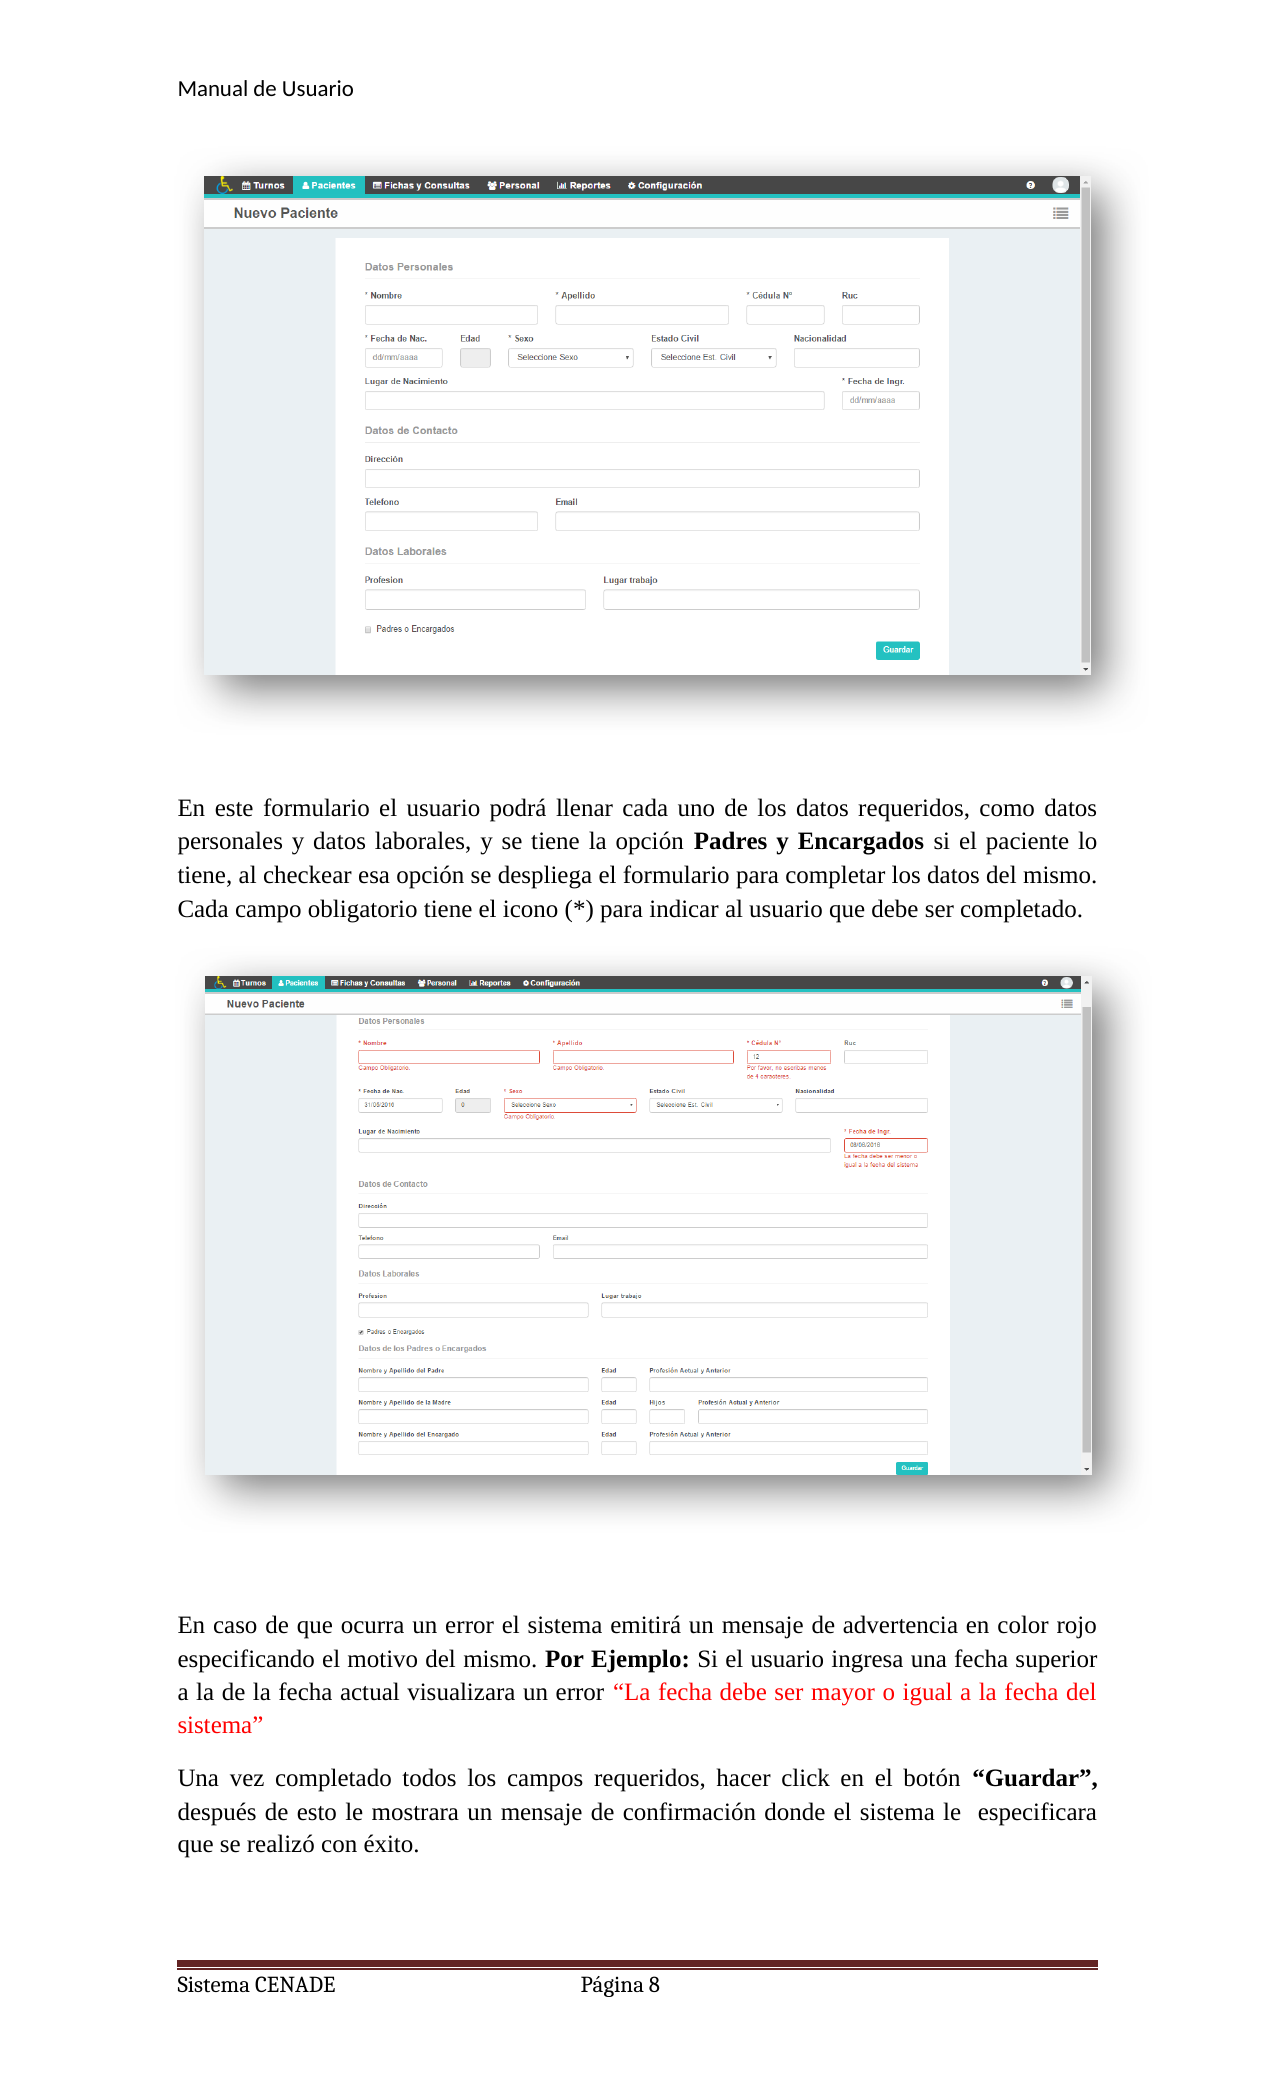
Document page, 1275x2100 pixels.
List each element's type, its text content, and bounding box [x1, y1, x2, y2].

text Una vez completado todos los campos requeridos, hacer click en el botón “Guardar”, después de esto le mostrara un mensaje de confirmación donde el sistema le especificara que se realizó con éxito. [177, 1763, 1098, 1858]
picture [205, 976, 1092, 1475]
picture [204, 176, 1091, 675]
text En este formulario el usuario podrá llenar cada uno de los datos requeridos, como datos personales y datos laborales, y se tiene la opción Padres y Encargados si el paciente lo tiene, al checkear esa opción se despliega el formulario para completar los datos del mismo. Cada campo obligatorio tiene el icono (*) para indicar al usuario que debe ser completado. [177, 793, 1098, 923]
text En caso de que ocurra un error el sistema emitirá un mensaje de advertencia en color rojo especificando el motivo del mismo. Por Ejemplo: Si el usuario ingresa una fecha superior a la de la fecha actual visualizara un error “La fecha debe ser mayor o igual a la fecha del sistema” [177, 1611, 1098, 1738]
